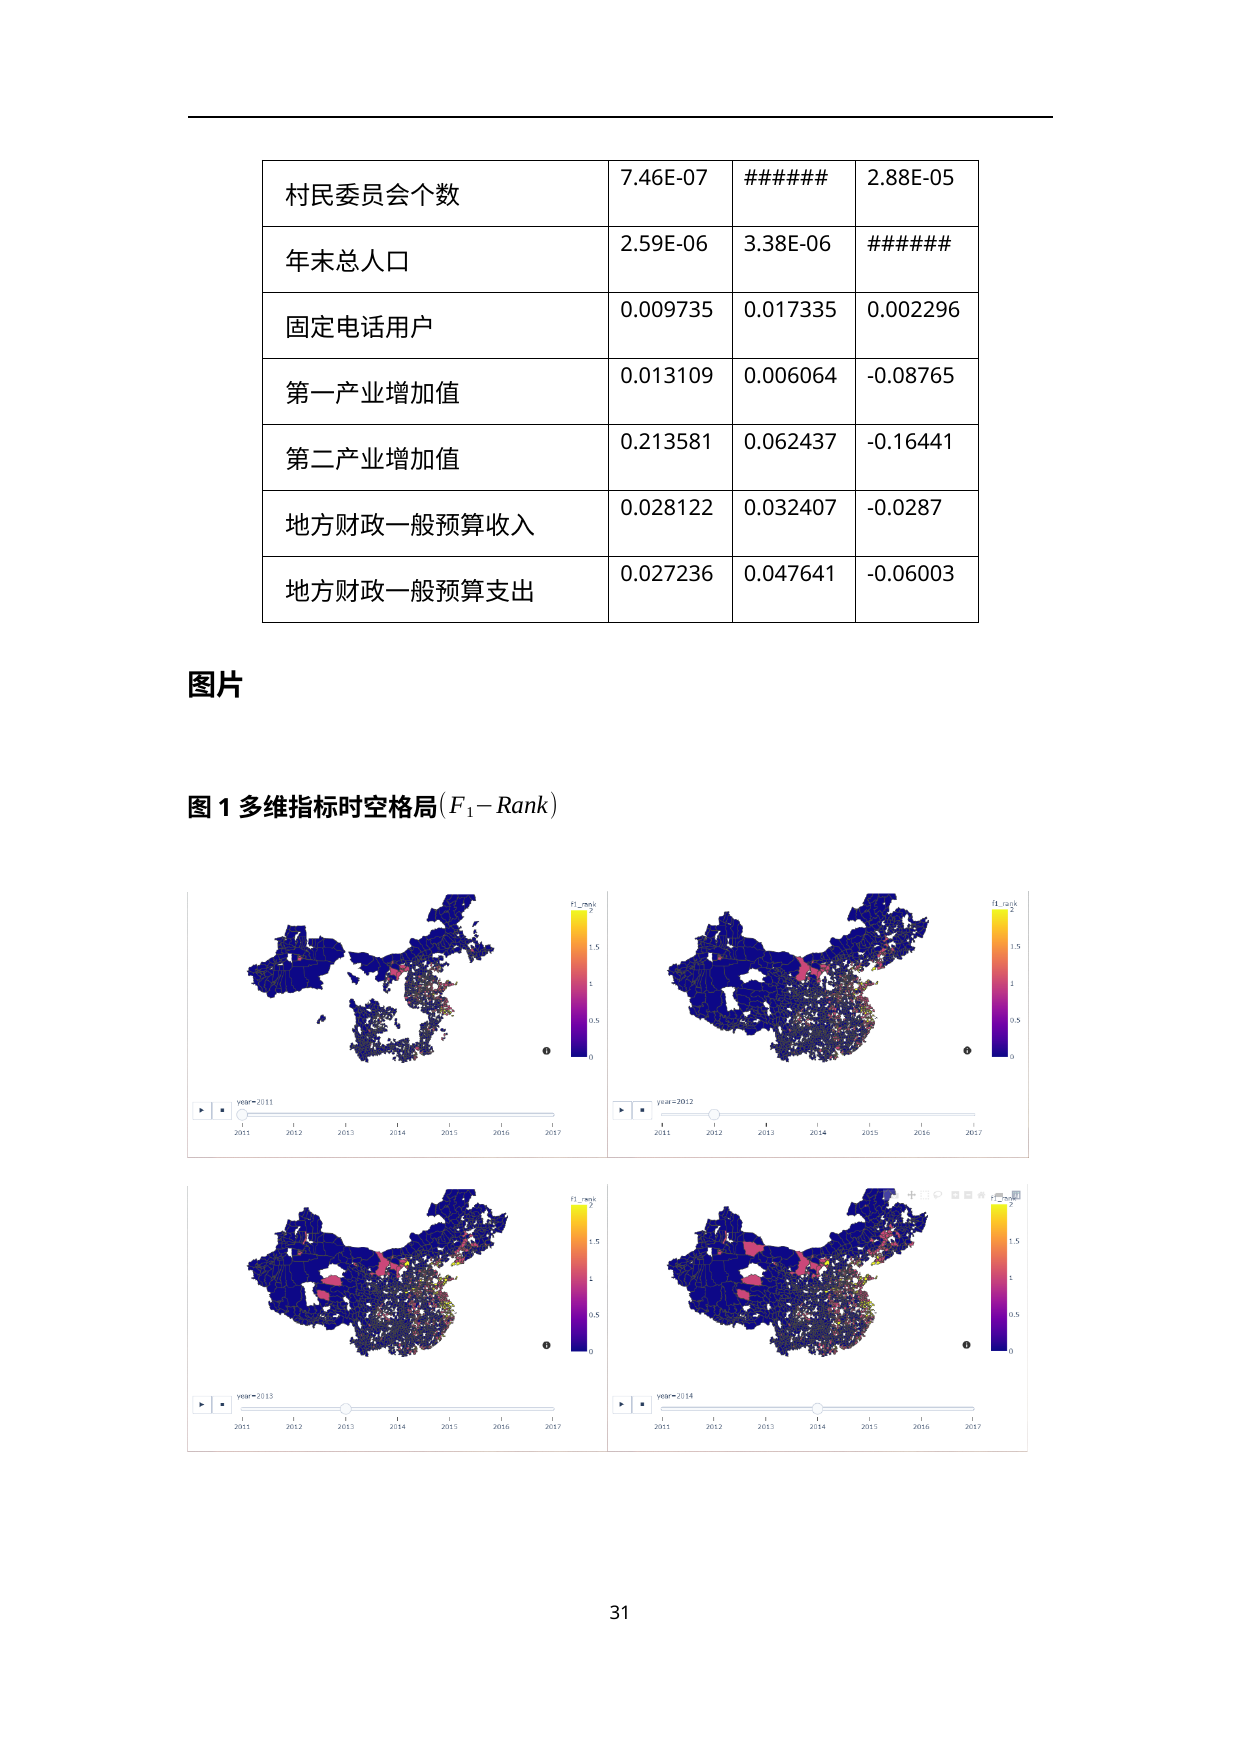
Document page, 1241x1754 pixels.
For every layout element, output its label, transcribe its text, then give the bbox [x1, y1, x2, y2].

table_cell 2.88E-05 [856, 161, 978, 226]
table_cell 0.006064 [733, 359, 855, 424]
table_cell 0.047641 [733, 557, 855, 622]
table_cell 年末总人口 [263, 227, 608, 292]
table_cell 第二产业增加值 [263, 425, 608, 490]
table_cell -0.08765 [856, 359, 978, 424]
table_cell 地方财政一般预算支出 [263, 557, 608, 622]
table_cell 固定电话用户 [263, 293, 608, 358]
table_cell 0.013109 [609, 359, 732, 424]
table_cell 7.46E-07 [609, 161, 732, 226]
picture [187, 1184, 1028, 1452]
table_cell 0.009735 [609, 293, 732, 358]
table_cell ###### [733, 161, 855, 226]
table_cell 0.062437 [733, 425, 855, 490]
table_cell -0.16441 [856, 425, 978, 490]
table_cell 村民委员会个数 [263, 161, 608, 226]
table_cell 0.027236 [609, 557, 732, 622]
table_cell -0.06003 [856, 557, 978, 622]
table_cell 第一产业增加值 [263, 359, 608, 424]
table_cell 3.38E-06 [733, 227, 855, 292]
table_cell 0.002296 [856, 293, 978, 358]
table_cell 0.028122 [609, 491, 732, 556]
table_cell 0.017335 [733, 293, 855, 358]
subtitle 图片 [187, 650, 1053, 715]
subtitle 图1 多维指标时空格局 [187, 773, 1053, 838]
picture [187, 891, 1029, 1158]
table_cell -0.0287 [856, 491, 978, 556]
table_cell 2.59E-06 [609, 227, 732, 292]
table_cell 0.032407 [733, 491, 855, 556]
table_cell 0.213581 [609, 425, 732, 490]
table_cell ###### [856, 227, 978, 292]
table_cell 地方财政一般预算收入 [263, 491, 608, 556]
